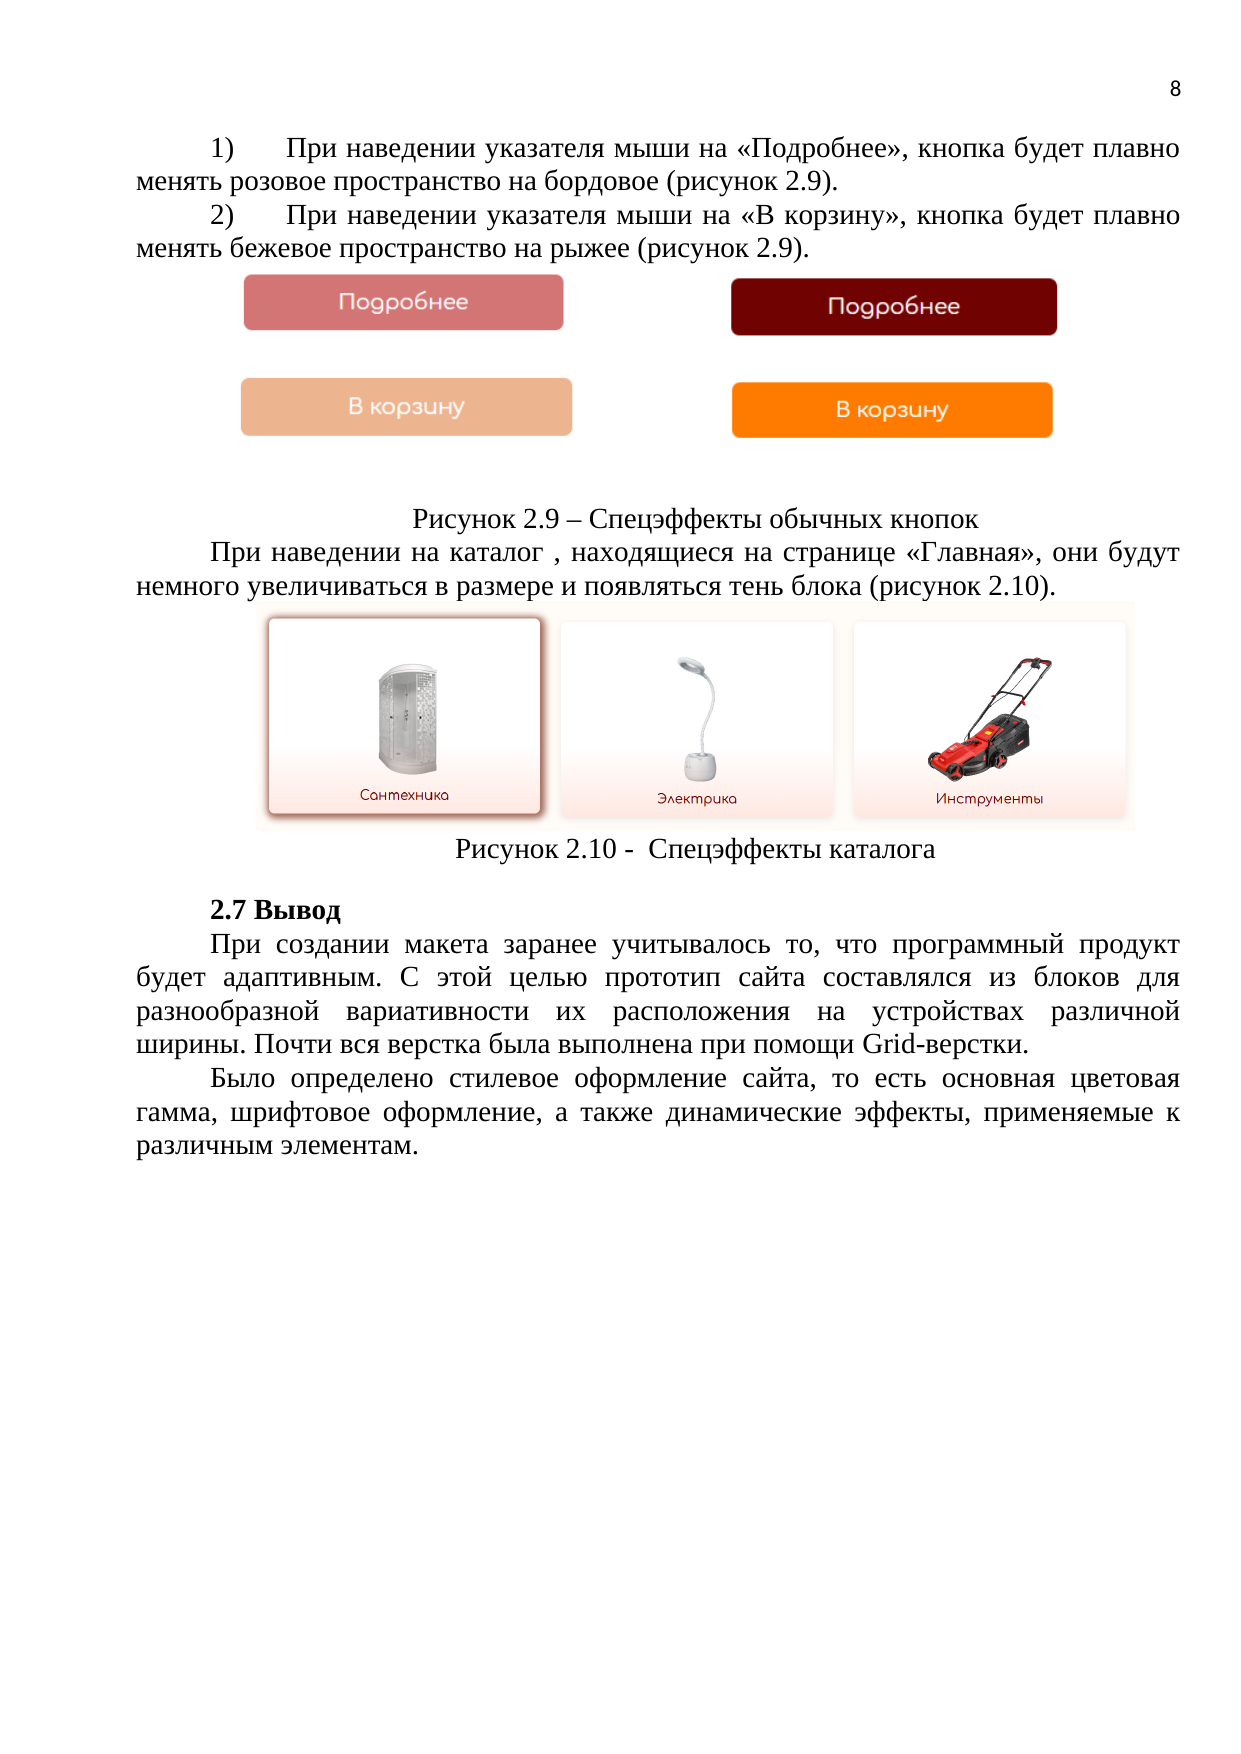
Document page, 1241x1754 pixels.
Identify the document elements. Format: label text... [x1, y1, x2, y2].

table_cell [125, 373, 612, 473]
table_header [125, 264, 612, 373]
text Рисунок 2.10 - Спецэффекты каталога [136, 831, 1181, 864]
list При наведении указателя мыши на «В корзину», кнопка будет плавно менять бежевое пространство на рыжее (рисунок 2.9). [136, 197, 1181, 264]
picture [715, 264, 1070, 345]
text Было определено стилевое оформление сайта, то есть основная цветовая гамма, шрифтовое оформление, а также динамические эффекты, применяемые к различным элементам. [136, 1060, 1181, 1161]
table_header [612, 264, 1098, 373]
picture [228, 372, 583, 442]
picture [228, 264, 583, 343]
picture [715, 372, 1070, 446]
table_cell [612, 373, 1098, 473]
text При наведении на каталог , находящиеся на странице «Главная», они будут немного увеличиваться в размере и появляться тень блока (рисунок 2.10). [136, 534, 1181, 601]
list При наведении указателя мыши на «Подробнее», кнопка будет плавно менять розовое пространство на бордовое (рисунок 2.9). [136, 130, 1181, 197]
subtitle 2.7 Вывод [136, 892, 1181, 926]
text При создании макета заранее учитывалось то, что программный продукт будет адаптивным. С этой целью прототип сайта составлялся из блоков для разнообразной вариативности их расположения на устройствах различной ширины. Почти вся верстка была выполнена при помощи Grid-верстки. [136, 926, 1181, 1060]
text Рисунок 2.9 – Спецэффекты обычных кнопок [136, 501, 1181, 534]
picture [256, 601, 1135, 831]
